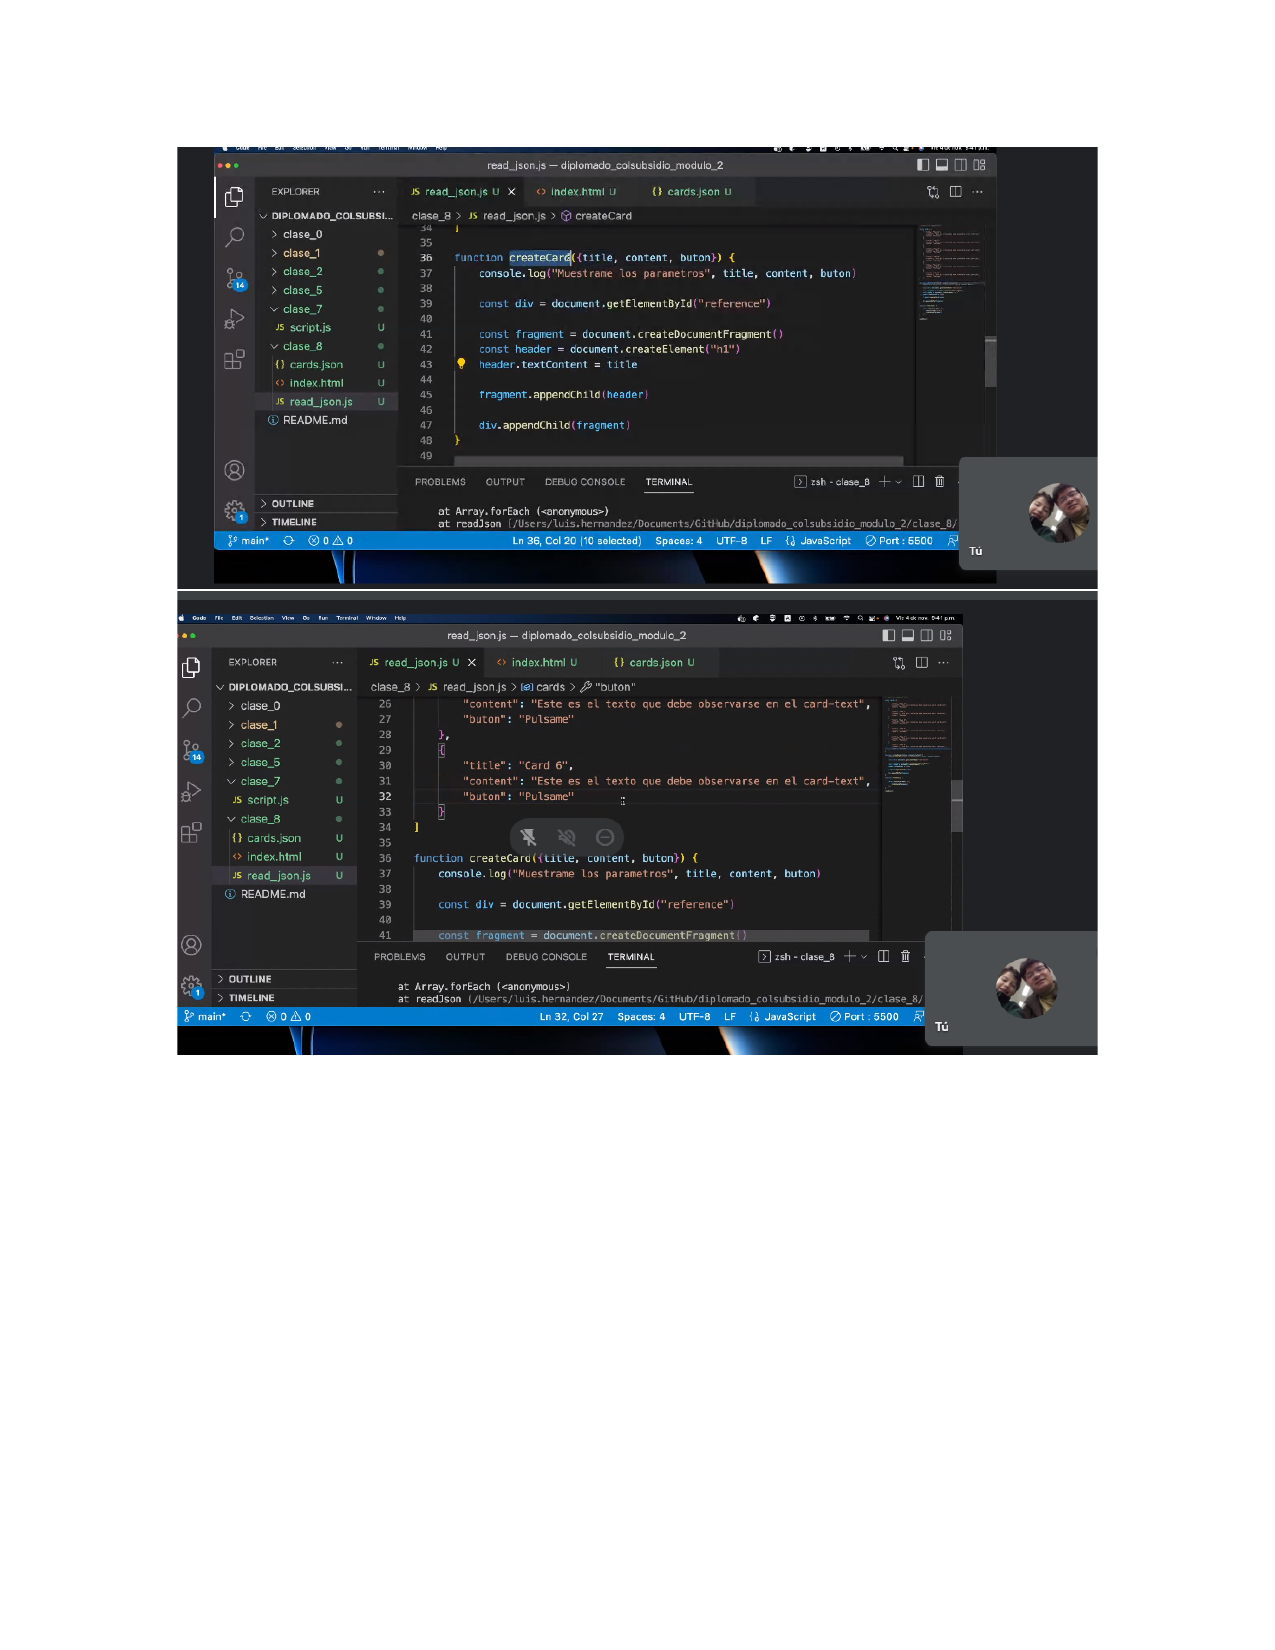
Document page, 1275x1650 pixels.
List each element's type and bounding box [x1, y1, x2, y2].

picture [177, 147, 1098, 589]
picture [177, 591, 1098, 1055]
